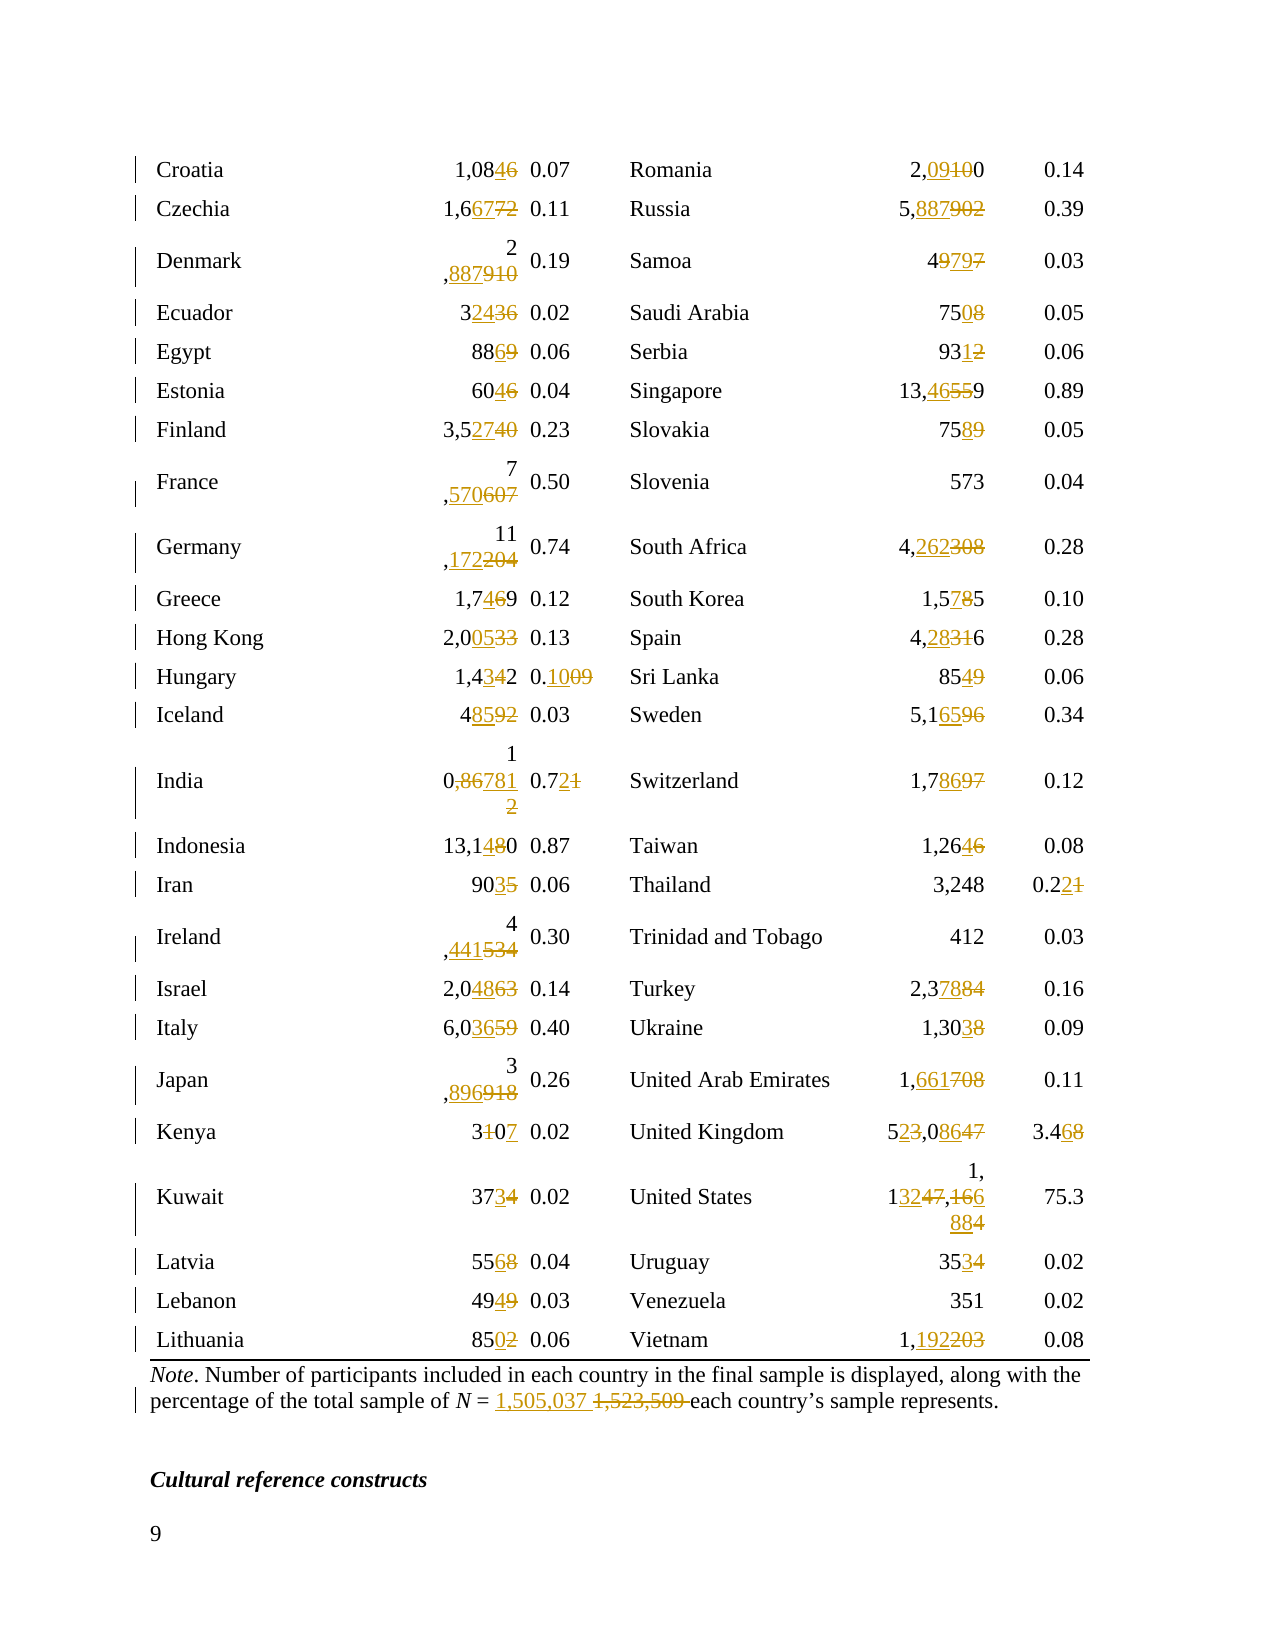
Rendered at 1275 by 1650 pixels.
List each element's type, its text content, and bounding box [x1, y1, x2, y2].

table_cell 93 [879, 332, 991, 371]
table_cell Ecuador [150, 293, 434, 332]
table_cell 0.05 [991, 293, 1090, 332]
table_cell 0.06 [991, 332, 1090, 371]
table_cell Israel [150, 969, 434, 1007]
table_cell 0.11 [524, 189, 623, 228]
table_cell Taiwan [623, 826, 879, 864]
table_cell 412 [879, 904, 991, 969]
table_cell 0.09 [991, 1008, 1090, 1046]
table_cell Estonia [150, 371, 434, 409]
table_cell United States [623, 1150, 879, 1242]
table_cell 5, [879, 189, 991, 228]
table_cell Croatia [150, 150, 434, 189]
table_cell 3,248 [879, 865, 991, 903]
table_cell 2,0 [435, 969, 523, 1007]
table_cell Romania [623, 150, 879, 189]
table_cell 0.03 [524, 1281, 623, 1320]
table_cell 85 [879, 656, 991, 695]
table_cell Finland [150, 410, 434, 448]
table_cell 0.14 [991, 150, 1090, 189]
table_cell 0.34 [991, 695, 1090, 734]
table_cell Spain [623, 618, 879, 656]
table_cell 1,08 [435, 150, 523, 189]
table_cell 0.87 [524, 826, 623, 864]
table_cell 2,0 [435, 618, 523, 656]
table_cell 0.02 [524, 1150, 623, 1242]
table_cell 0.74 [524, 514, 623, 579]
table_cell 4, [435, 904, 523, 969]
table_cell Uruguay [623, 1242, 879, 1281]
table_cell 0.39 [991, 189, 1090, 228]
table_cell 0.89 [991, 371, 1090, 409]
table_cell 3 [435, 293, 523, 332]
table_cell 0.03 [991, 228, 1090, 293]
table_cell 0.03 [524, 695, 623, 734]
table_cell 75 [879, 410, 991, 448]
text Cultural reference constructs [150, 1466, 1125, 1492]
table_cell 0.08 [991, 1320, 1090, 1358]
table_cell 2, [435, 228, 523, 293]
table_cell 0.02 [991, 1281, 1090, 1320]
table_cell 88 [435, 332, 523, 371]
table_cell 4 [879, 228, 991, 293]
table_cell 0.12 [524, 579, 623, 618]
table_cell 4 [435, 695, 523, 734]
table_cell United Arab Emirates [623, 1046, 879, 1112]
table_cell 0.02 [991, 1242, 1090, 1281]
table_cell 13,9 [879, 371, 991, 409]
table_cell 1,79 [435, 579, 523, 618]
table_cell Hungary [150, 656, 434, 695]
table_cell 75.3 [991, 1150, 1090, 1242]
table_cell 5,1 [879, 695, 991, 734]
table_cell 0. [524, 656, 623, 695]
table_cell 0.26 [524, 1046, 623, 1112]
table_cell 3, [435, 1046, 523, 1112]
table_cell Samoa [623, 228, 879, 293]
table_cell 0.13 [524, 618, 623, 656]
table_cell 0.06 [991, 656, 1090, 695]
table_cell Saudi Arabia [623, 293, 879, 332]
table_cell Ukraine [623, 1008, 879, 1046]
table_cell 35 [879, 1242, 991, 1281]
table_cell 0.08 [991, 826, 1090, 864]
table_cell 90 [435, 865, 523, 903]
table_cell 0.12 [991, 734, 1090, 826]
table_cell 49 [435, 1281, 523, 1320]
table_cell Switzerland [623, 734, 879, 826]
table_cell Denmark [150, 228, 434, 293]
table_cell Venezuela [623, 1281, 879, 1320]
table_cell Trinidad and Tobago [623, 904, 879, 969]
table_cell Egypt [150, 332, 434, 371]
table_cell 2,3 [879, 969, 991, 1007]
table_cell Hong Kong [150, 618, 434, 656]
table_cell 0.7 [524, 734, 623, 826]
table_cell Greece [150, 579, 434, 618]
table_cell 0.04 [991, 448, 1090, 513]
table_cell France [150, 448, 434, 513]
table_cell Lithuania [150, 1320, 434, 1358]
table_cell 37 [435, 1150, 523, 1242]
table_cell 30 [435, 1112, 523, 1150]
table_cell Lebanon [150, 1281, 434, 1320]
table_cell Sri Lanka [623, 656, 879, 695]
table_cell Czechia [150, 189, 434, 228]
table_cell Latvia [150, 1242, 434, 1281]
table_cell 1,55 [879, 579, 991, 618]
table_cell 1, [879, 1320, 991, 1358]
table_cell 0.30 [524, 904, 623, 969]
table_cell India [150, 734, 434, 826]
table_cell 1,30 [879, 1008, 991, 1046]
table_cell 10 [435, 734, 523, 826]
table_cell 0.14 [524, 969, 623, 1007]
table_cell 85 [435, 1320, 523, 1358]
table_cell 0.16 [991, 969, 1090, 1007]
table_cell 2,0 [879, 150, 991, 189]
table_cell 75 [879, 293, 991, 332]
table_cell Vietnam [623, 1320, 879, 1358]
table_cell Indonesia [150, 826, 434, 864]
table_cell 0.06 [524, 1320, 623, 1358]
table_cell 0.10 [991, 579, 1090, 618]
table_cell South Korea [623, 579, 879, 618]
table_cell 0.28 [991, 618, 1090, 656]
table_cell 11, [435, 514, 523, 579]
table_cell 3.4 [991, 1112, 1090, 1150]
table_cell 0.06 [524, 332, 623, 371]
table_cell 0.23 [524, 410, 623, 448]
table_cell 0.2 [991, 865, 1090, 903]
table_cell Sweden [623, 695, 879, 734]
table_cell 0.03 [991, 904, 1090, 969]
table_cell 0.19 [524, 228, 623, 293]
table_cell Serbia [623, 332, 879, 371]
table_cell United Kingdom [623, 1112, 879, 1150]
table_cell 0.40 [524, 1008, 623, 1046]
table_cell Thailand [623, 865, 879, 903]
table_cell Russia [623, 189, 879, 228]
table_cell 351 [879, 1281, 991, 1320]
table_cell 3,5 [435, 410, 523, 448]
table_cell 573 [879, 448, 991, 513]
table_cell 1,1, [879, 1150, 991, 1242]
table_cell 0.07 [524, 150, 623, 189]
table_cell Japan [150, 1046, 434, 1112]
table_cell 6,0 [435, 1008, 523, 1046]
table_cell 7, [435, 448, 523, 513]
table_cell Slovenia [623, 448, 879, 513]
table_cell Turkey [623, 969, 879, 1007]
table_cell 5,0 [879, 1112, 991, 1150]
table_cell Iran [150, 865, 434, 903]
table_cell 0.11 [991, 1046, 1090, 1112]
table_cell 0.50 [524, 448, 623, 513]
table_cell Iceland [150, 695, 434, 734]
table_cell Kenya [150, 1112, 434, 1150]
table_cell 13,10 [435, 826, 523, 864]
table_cell 60 [435, 371, 523, 409]
table_cell 1,26 [879, 826, 991, 864]
table_cell 1,42 [435, 656, 523, 695]
table_cell Ireland [150, 904, 434, 969]
table_cell 0.04 [524, 1242, 623, 1281]
table_cell 0.04 [524, 371, 623, 409]
table_cell Italy [150, 1008, 434, 1046]
table_cell 0.02 [524, 293, 623, 332]
table_cell 0.05 [991, 410, 1090, 448]
table_cell 4, [879, 514, 991, 579]
table_cell Germany [150, 514, 434, 579]
table_cell 55 [435, 1242, 523, 1281]
table_cell 4,6 [879, 618, 991, 656]
table_cell 0.06 [524, 865, 623, 903]
table_cell 1,6 [435, 189, 523, 228]
table_cell 1,7 [879, 734, 991, 826]
table_cell 0.28 [991, 514, 1090, 579]
text Note. Number of participants included in each country in the final sample is displayed, along with the percentage of the total sample of N = each country’s sample represents. [150, 1361, 1125, 1413]
table_cell South Africa [623, 514, 879, 579]
table_cell Kuwait [150, 1150, 434, 1242]
table_cell 1, [879, 1046, 991, 1112]
table_cell Slovakia [623, 410, 879, 448]
table_cell 0.02 [524, 1112, 623, 1150]
table_cell Singapore [623, 371, 879, 409]
